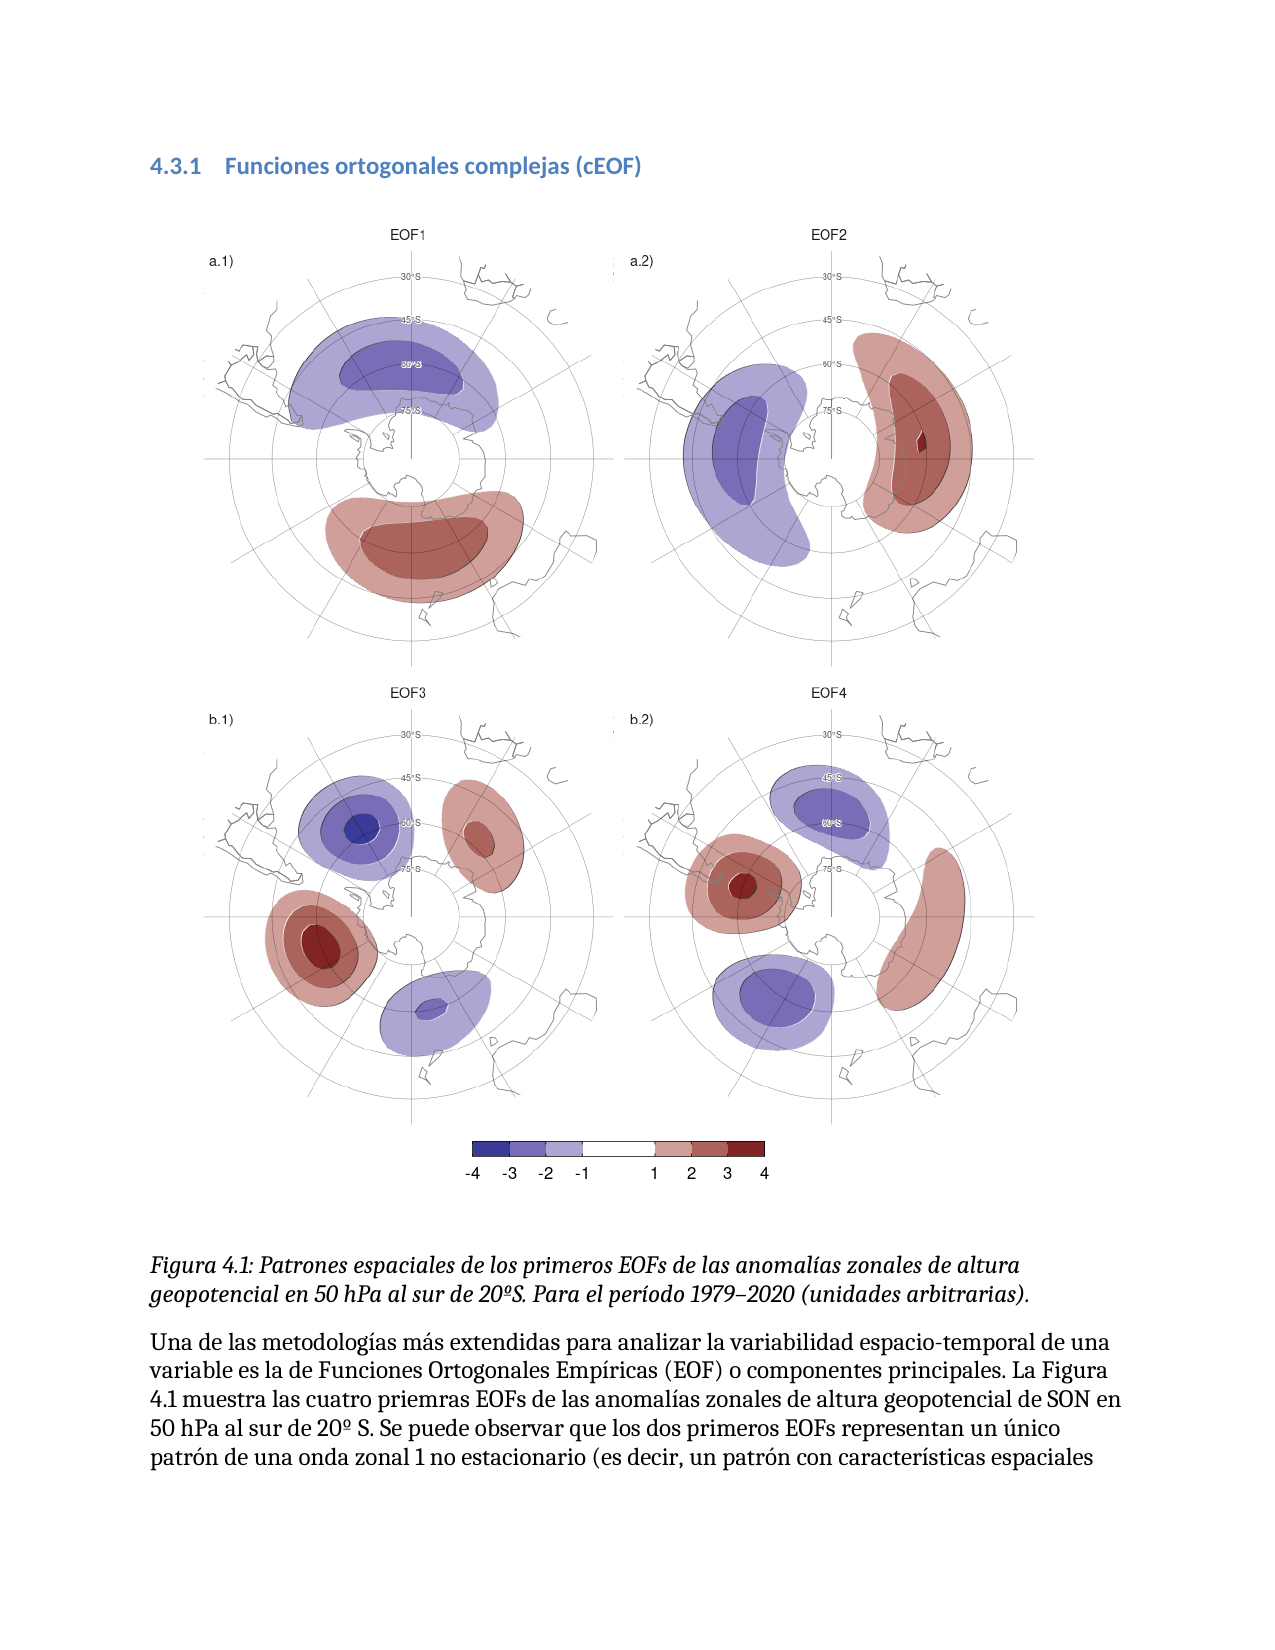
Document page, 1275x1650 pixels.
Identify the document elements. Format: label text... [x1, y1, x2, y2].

text Figura 4.1: Patrones espaciales de los primeros EOFs de las anomalías zonales de altura geopotencial en 50 hPa al sur de 20ºS. Para el período 1979–2020 (unidades arbitrarias). [150, 1251, 1125, 1309]
subtitle 4.3.1 Funciones ortogonales complejas (cEOF) [150, 150, 1125, 181]
picture [168, 180, 1044, 1231]
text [150, 1328, 1125, 1471]
